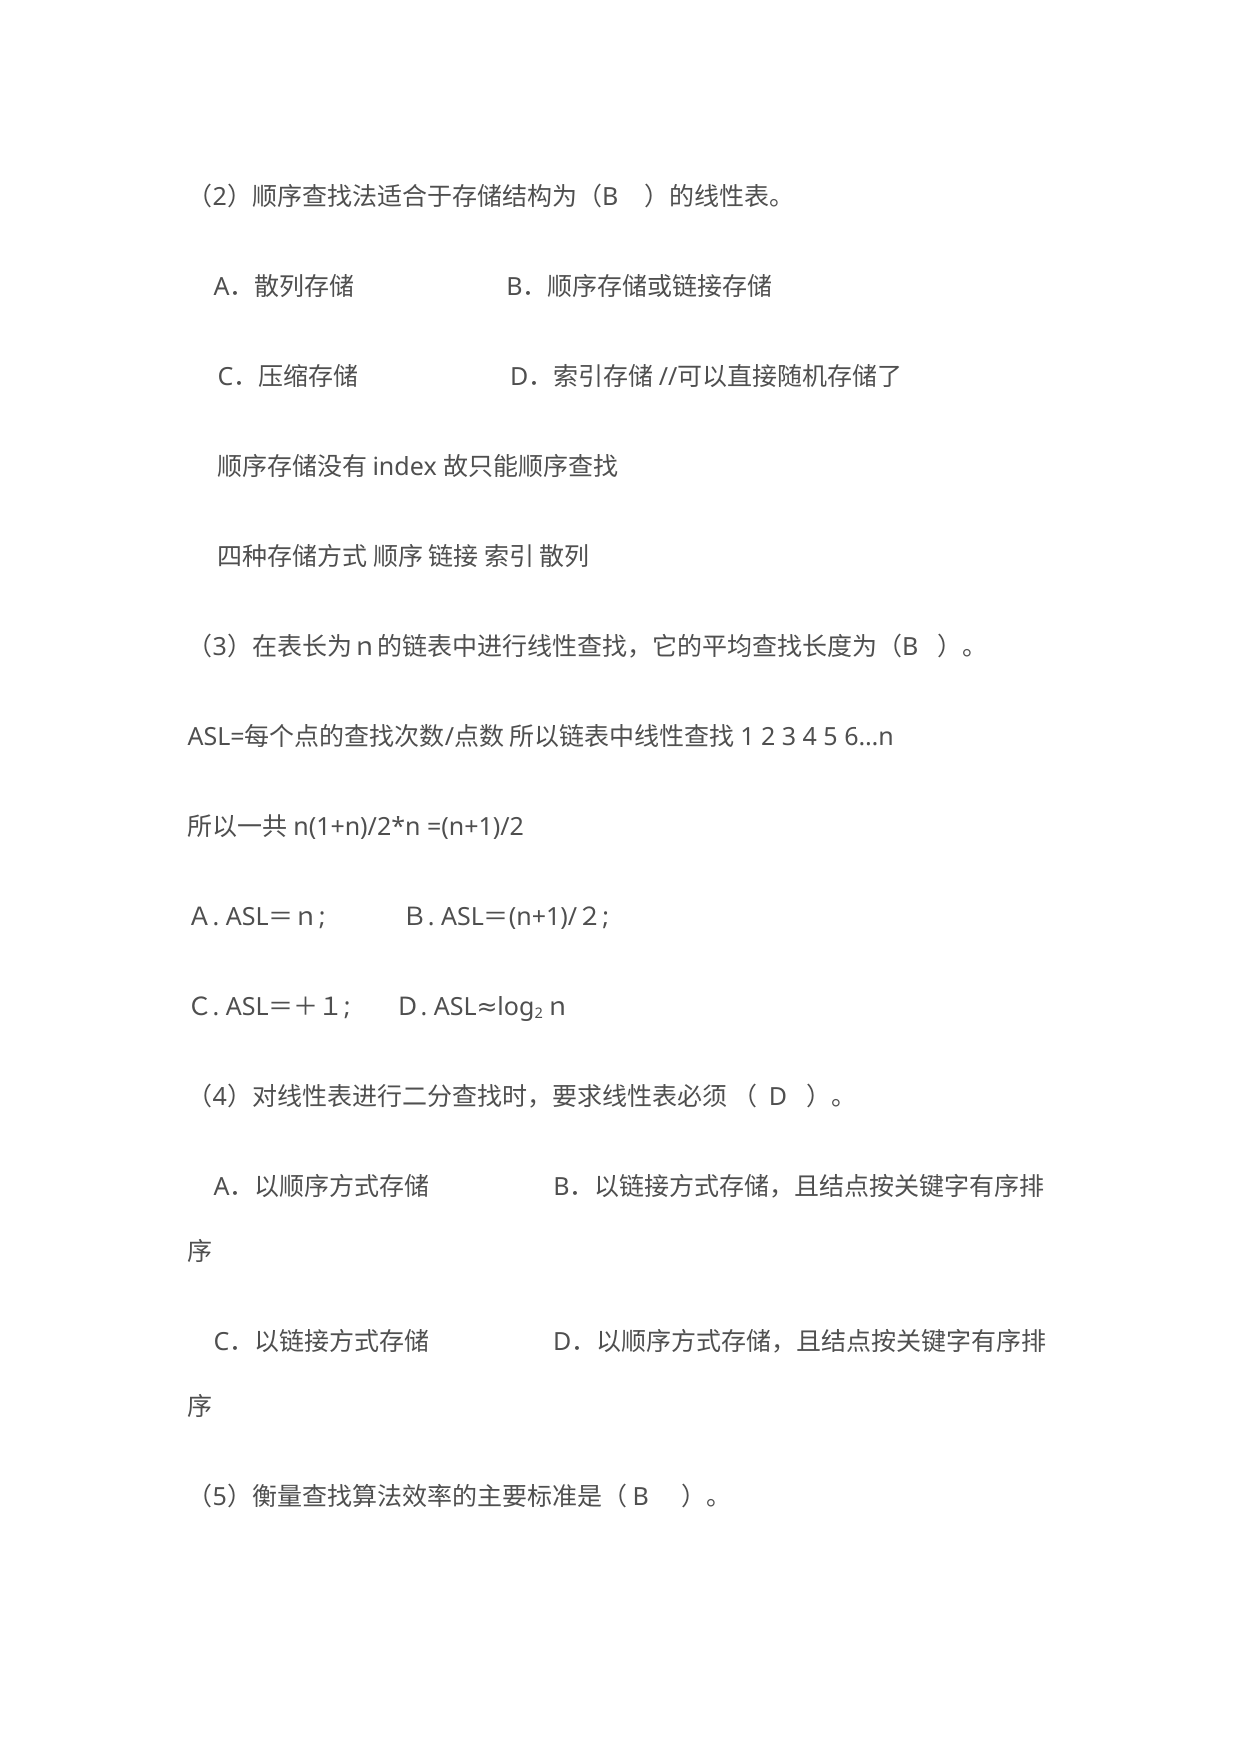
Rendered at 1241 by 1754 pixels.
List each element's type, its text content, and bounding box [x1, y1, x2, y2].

text Ｃ. ASL＝＋１; Ｄ. ASL≈log2ｎ [187, 972, 1053, 1037]
text C．以链接方式存储 D．以顺序方式存储，且结点按关键字有序排序 [187, 1307, 1053, 1437]
text 四种存储方式 顺序 链接 索引 散列 [187, 522, 1053, 587]
text （3）在表长为ｎ的链表中进行线性查找，它的平均查找长度为（B ）。 [187, 612, 1053, 677]
text 顺序存储没有index 故只能顺序查找 [187, 432, 1053, 497]
text （2）顺序查找法适合于存储结构为（B ）的线性表。 [187, 162, 1053, 227]
text ASL=每个点的查找次数/点数 所以链表中线性查找 1 2 3 4 5 6…n [187, 702, 1053, 767]
text Ａ. ASL＝ｎ; Ｂ. ASL＝(n+1)/２; [187, 882, 1053, 947]
text （4）对线性表进行二分查找时，要求线性表必须 （ D ）。 [187, 1062, 1053, 1127]
text C．压缩存储 D．索引存储 //可以直接随机存储了 [187, 342, 1053, 407]
text 所以一共 n(1+n)/2*n =(n+1)/2 [187, 792, 1053, 857]
text A．散列存储 B．顺序存储或链接存储 [187, 252, 1053, 317]
text A．以顺序方式存储 B．以链接方式存储，且结点按关键字有序排序 [187, 1152, 1053, 1282]
text （5）衡量查找算法效率的主要标准是（ B ）。 [187, 1462, 1053, 1527]
